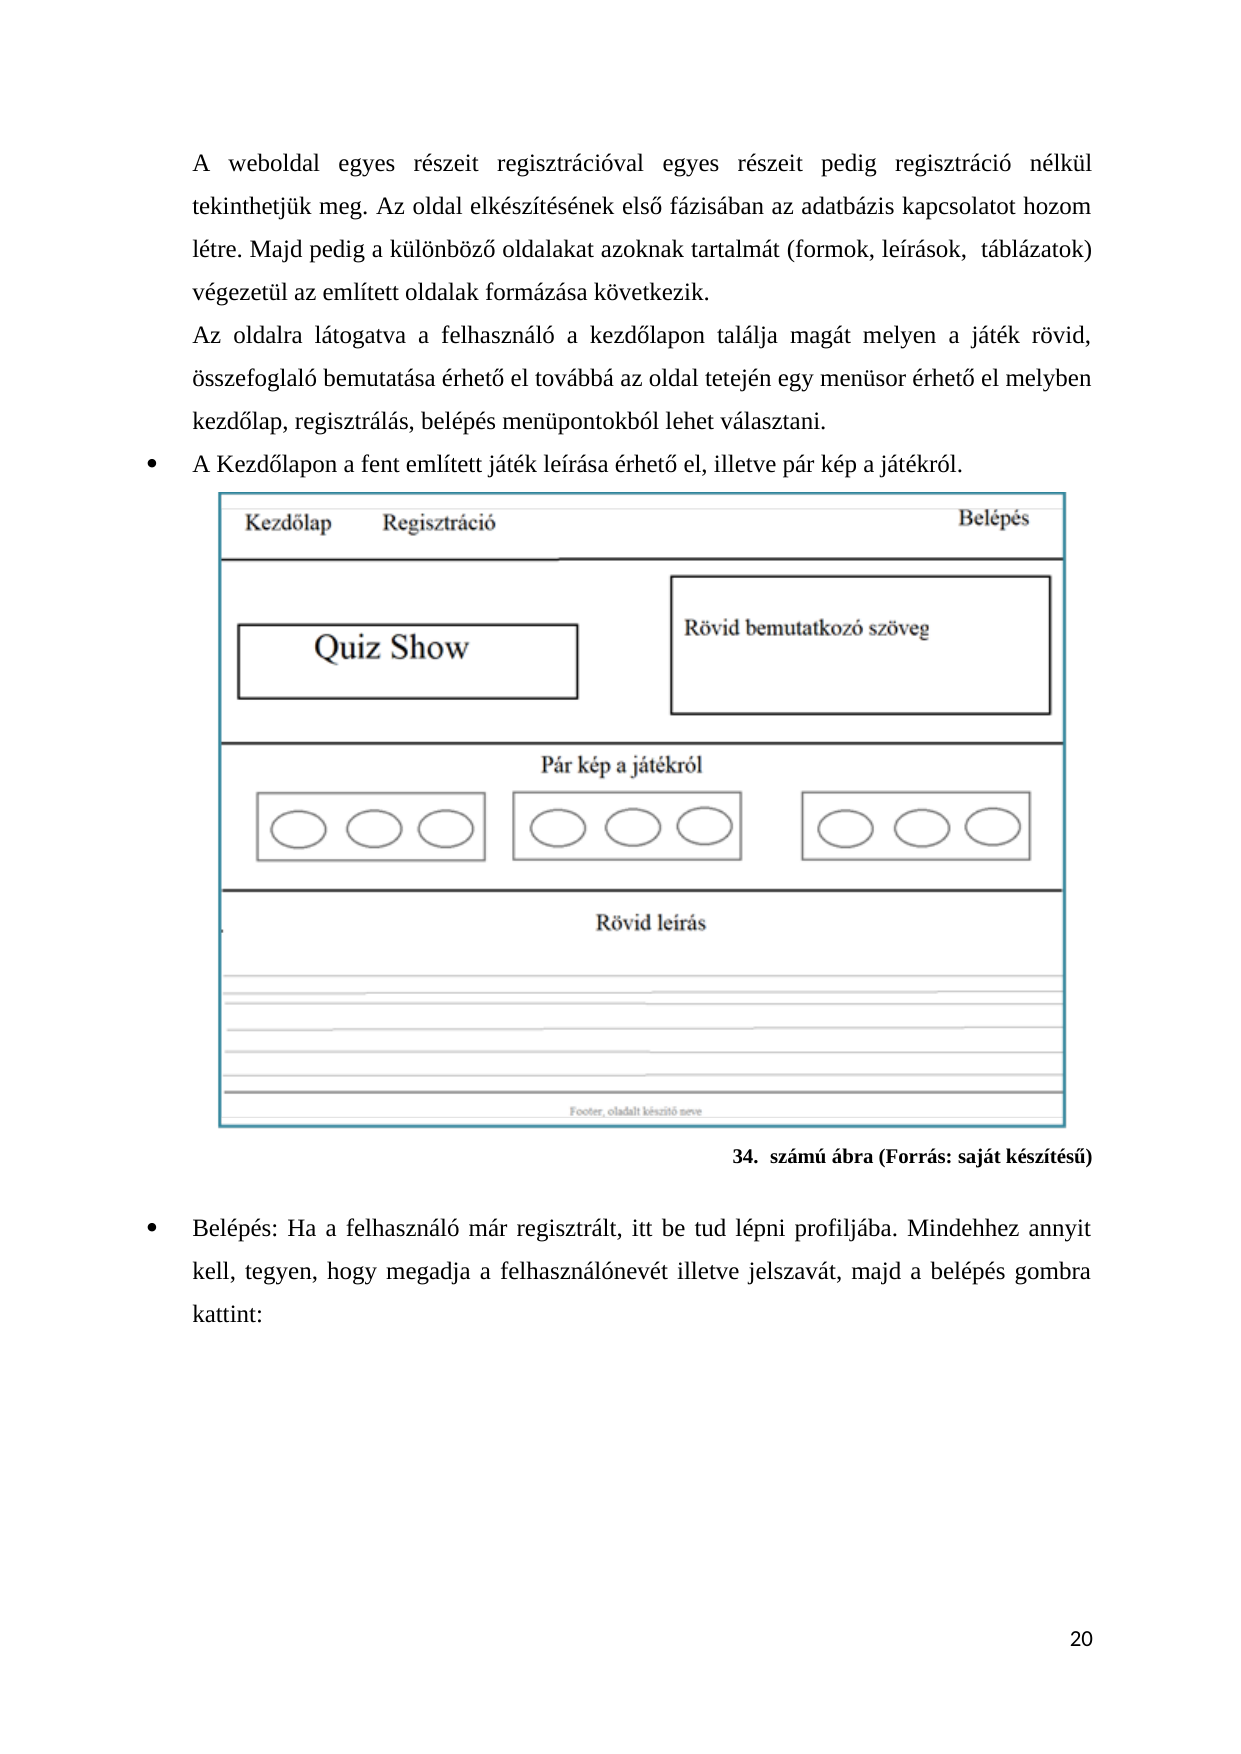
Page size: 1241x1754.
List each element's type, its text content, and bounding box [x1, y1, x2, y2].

list Belépés: Ha a felhasználó már regisztrált, itt be tud lépni profiljába. Mindehhez annyit kell, tegyen, hogy megadja a felhasználónevét illetve jelszavát, majd a belépés gombra kattint: [148, 1213, 1093, 1328]
text Az oldalra látogatva a felhasználó a kezdőlapon találja magát melyen a játék rövid, összefoglaló bemutatása érhető el továbbá az oldal tetején egy menüsor érhető el melyben kezdőlap, regisztrálás, belépés menüpontokból lehet választani. [192, 320, 1093, 435]
list számú ábra (Forrás: saját készítésű) [185, 1144, 1093, 1168]
list A Kezdőlapon a fent említett játék leírása érhető el, illetve pár kép a játékról. [148, 449, 1093, 478]
text A weboldal egyes részeit regisztrációval egyes részeit pedig regisztráció nélkül tekinthetjük meg. Az oldal elkészítésének első fázisában az adatbázis kapcsolatot hozom létre. Majd pedig a különböző oldalakat azoknak tartalmát (formok, leírások, táblázatok) végezetül az említett oldalak formázása következik. [192, 148, 1093, 306]
picture [217, 492, 1068, 1130]
